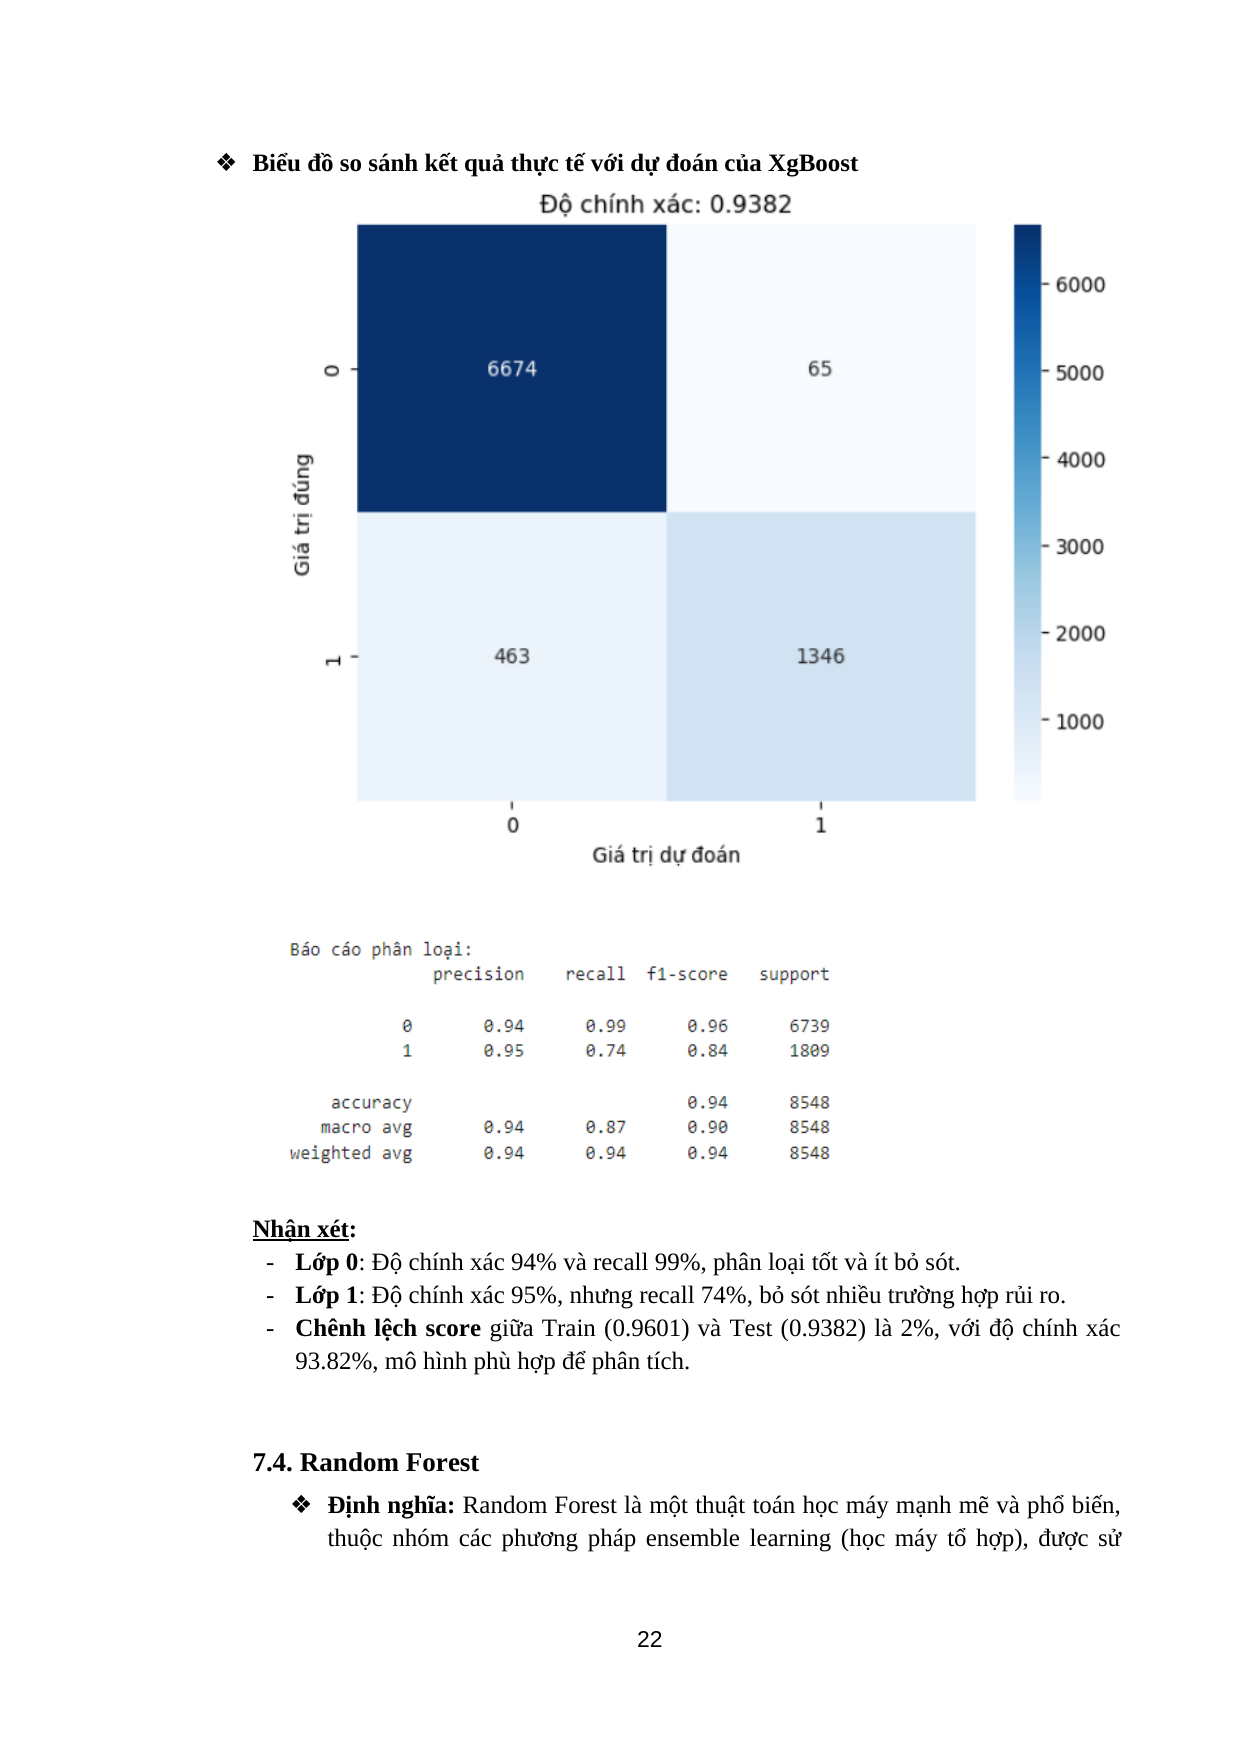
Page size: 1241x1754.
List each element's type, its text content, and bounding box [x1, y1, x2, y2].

subtitle 7.4. Random Forest [252, 1446, 1122, 1477]
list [290, 1490, 1122, 1552]
list Lớp 1: Độ chính xác 95%, nhưng recall 74%, bỏ sót nhiều trường hợp rủi ro. [266, 1280, 1122, 1309]
list Chênh lệch score giữa Train (0.9601) và Test (0.9382) là 2%, với độ chính xác 93.82%, mô hình phù hợp để phân tích. [266, 1313, 1122, 1375]
list Lớp 0: Độ chính xác 94% và recall 99%, phân loại tốt và ít bỏ sót. [266, 1247, 1122, 1276]
text Nhận xét: [252, 1214, 1122, 1243]
picture [252, 180, 1147, 1181]
